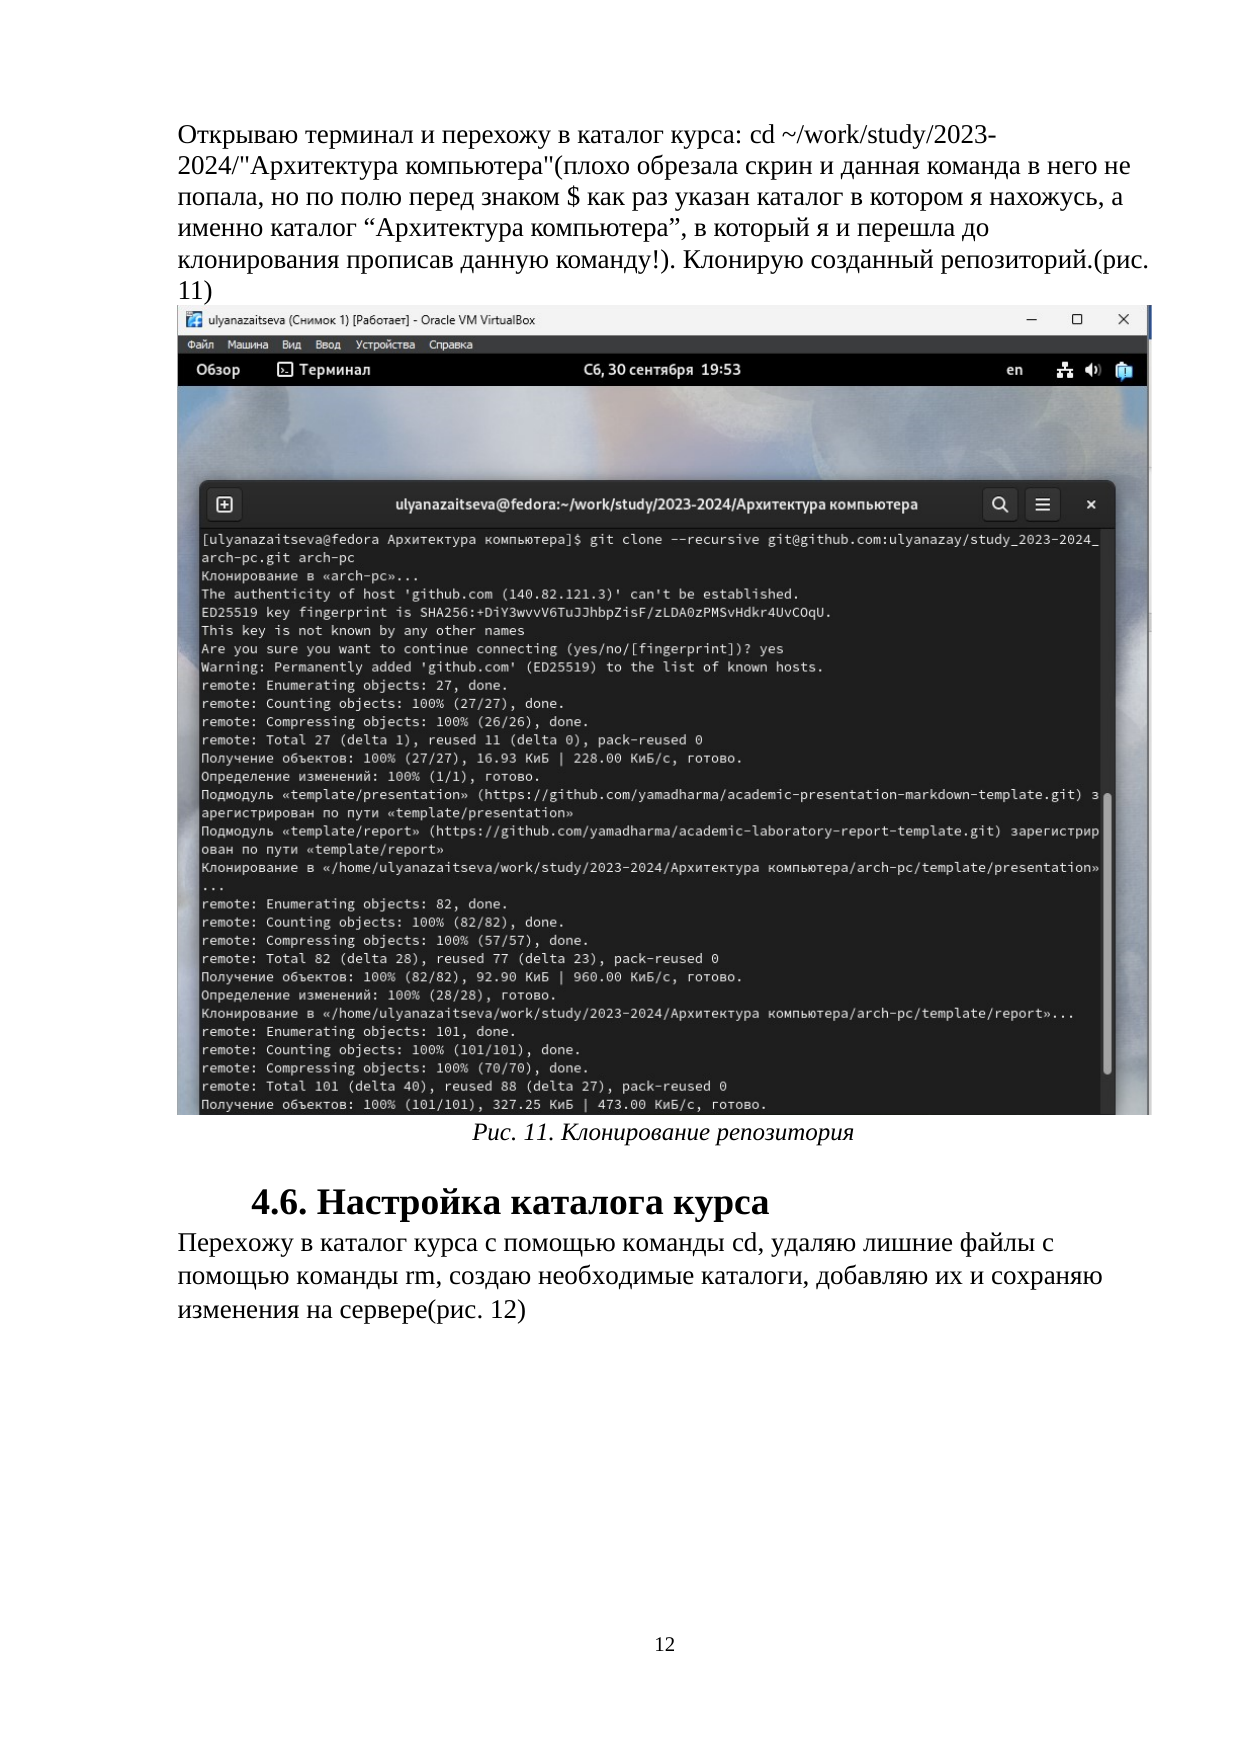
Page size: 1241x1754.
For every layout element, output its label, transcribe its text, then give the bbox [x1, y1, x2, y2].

list Рис. 11. Клонирование репозитория [177, 1117, 1152, 1146]
picture [177, 305, 1152, 1115]
list 4.6. Настройка каталога курса [177, 1179, 1152, 1222]
text Открываю терминал и перехожу в каталог курса: cd ~/work/study/2023-2024/"Архитектура компьютера"(плохо обрезала скрин и данная команда в него не попала, но по полю перед знаком $ как раз указан каталог в котором я нахожусь, а именно каталог “Архитектура компьютера”, в который я и перешла до клонирования прописав данную команду!). Клонирую созданный репозиторий.(рис. 11) [177, 118, 1152, 305]
list Перехожу в каталог курса с помощью команды cd, удаляю лишние файлы с помощью команды rm, создаю необходимые каталоги, добавляю их и сохраняю изменения на сервере(рис. 12) [177, 1226, 1152, 1324]
